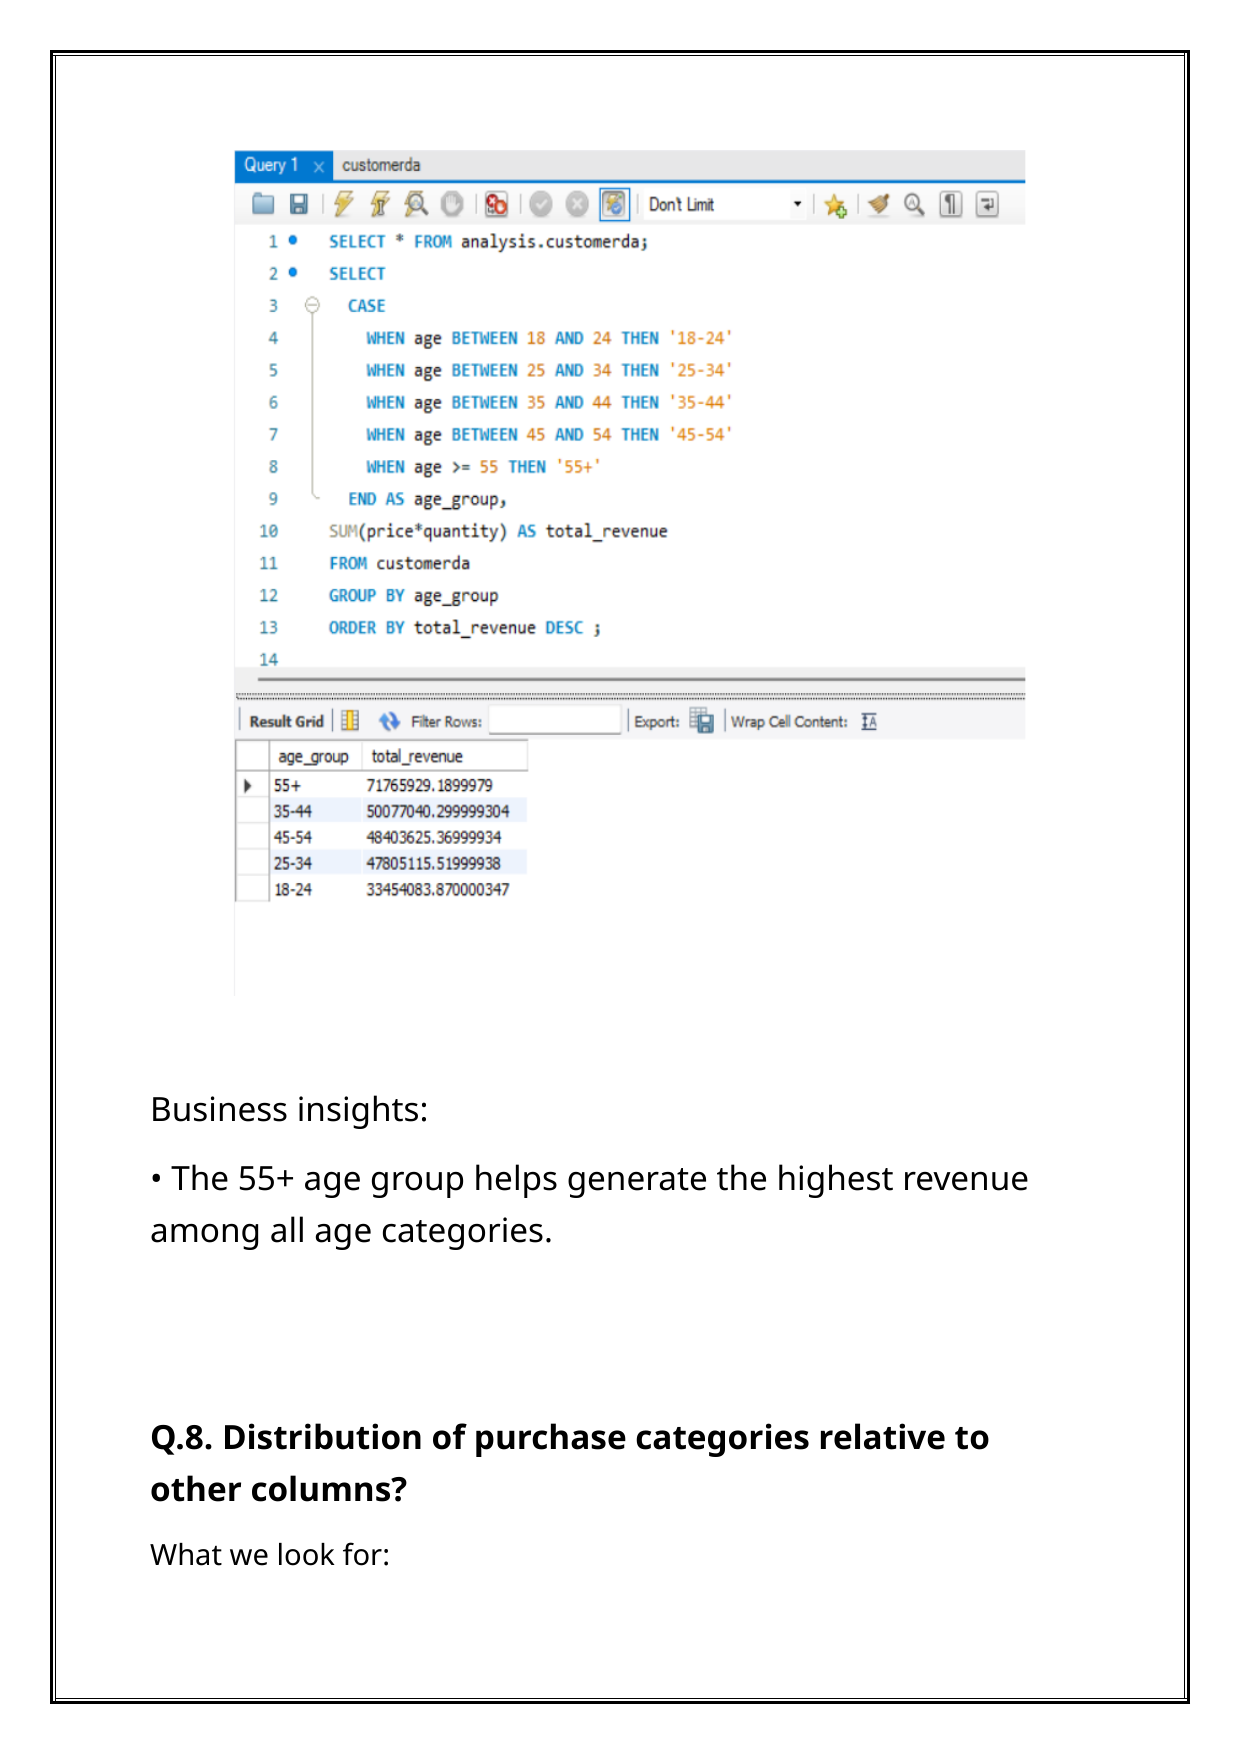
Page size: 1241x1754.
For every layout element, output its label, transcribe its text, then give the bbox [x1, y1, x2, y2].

text Business insights: [150, 1086, 1090, 1131]
picture [233, 150, 1026, 996]
text • The 55+ age group helps generate the highest revenue among all age categories. [150, 1155, 1090, 1252]
text What we look for: [150, 1534, 1090, 1574]
text Q.8. Distribution of purchase categories relative to other columns? [150, 1413, 1090, 1511]
